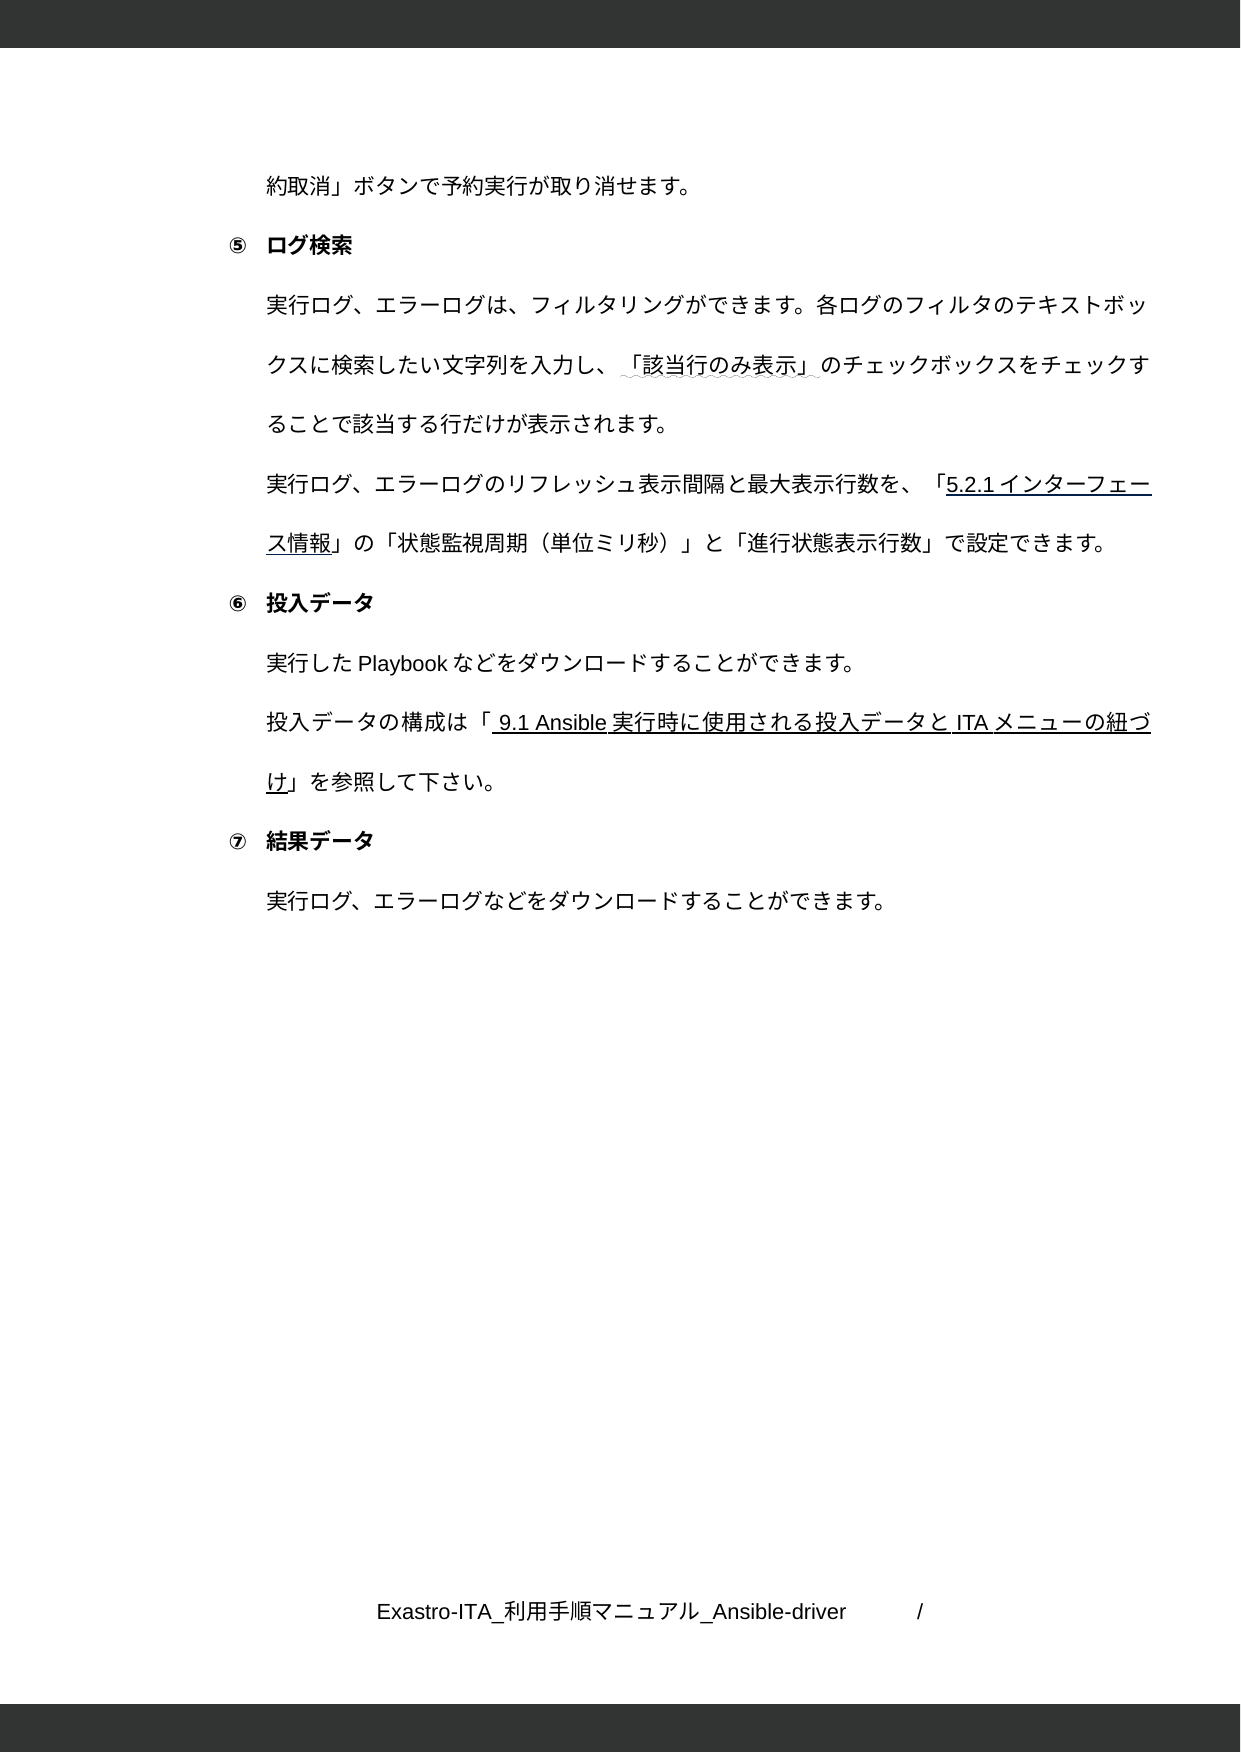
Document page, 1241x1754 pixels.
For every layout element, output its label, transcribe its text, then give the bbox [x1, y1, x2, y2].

list ログ検索 実行ログ、エラーログは、フィルタリングができます。各ログのフィルタのテキストボックスに検索したい文字列を入力し、「該当行のみ表示」のチェックボックスをチェックすることで該当する行だけが表示されます。 実行ログ、エラーログのリフレッシュ表示間隔と最大表示行数を、「5.2.1インターフェース情報」の「状態監視周期（単位ミリ秒）」と「進行状態表示行数」で設定できます。 [228, 214, 1152, 572]
picture [0, 1704, 1241, 1752]
list 投入データ 実行したPlaybookなどをダウンロードすることができます。 [228, 572, 1152, 691]
list 結果データ 実行ログ、エラーログなどをダウンロードすることができます。 [228, 810, 1152, 929]
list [266, 155, 1152, 214]
list 投入データの構成は「 9.1 Ansible実行時に使用される投入データとITAメニューの紐づけ」を参照して下さい。 [266, 691, 1152, 810]
picture [0, 0, 1241, 48]
